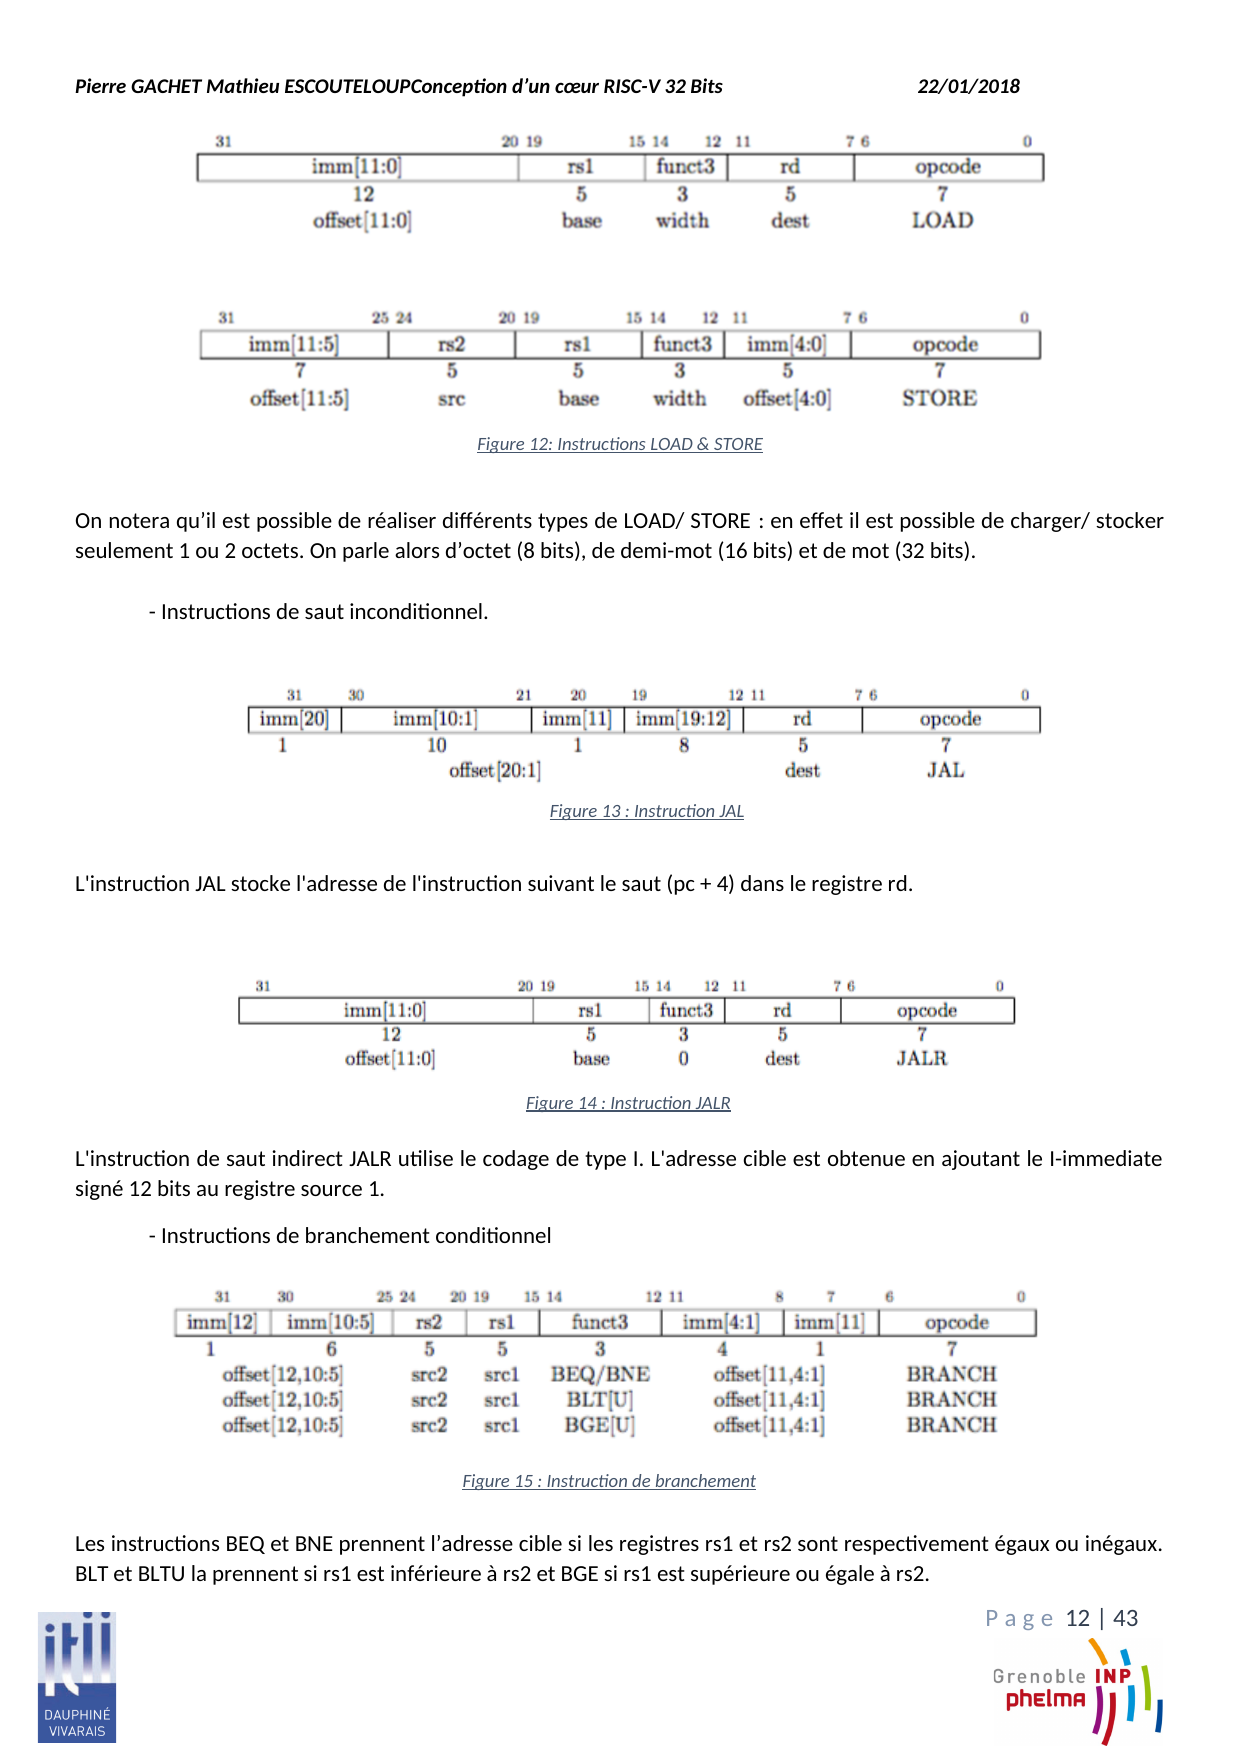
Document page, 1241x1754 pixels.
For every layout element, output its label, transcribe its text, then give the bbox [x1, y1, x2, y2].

text L'instruction de saut indirect JALR utilise le codage de type I. L'adresse cible est obtenue en ajoutant le I-immediate signé 12 bits au registre source 1. [75, 1144, 1165, 1202]
picture [993, 1638, 1163, 1746]
picture [179, 129, 1061, 414]
text - Instructions de saut inconditionnel. [75, 597, 1165, 625]
text - Instructions de branchement conditionnel [75, 1221, 1165, 1249]
text Les instructions BEQ et BNE prennent l’adresse cible si les registres rs1 et rs2 sont respectivement égaux ou inégaux. BLT et BLTU la prennent si rs1 est inférieure à rs2 et BGE si rs1 est supérieure ou égale à rs2. [75, 1529, 1165, 1587]
picture [37, 1612, 117, 1743]
picture [168, 1285, 1050, 1461]
picture [225, 975, 1032, 1082]
text Figure 12: Instructions LOAD & STORE [75, 432, 1165, 455]
text On notera qu’il est possible de réaliser différents types de LOAD/ STORE : en effet il est possible de charger/ stocker seulement 1 ou 2 octets. On parle alors d’octet (8 bits), de demi-mot (16 bits) et de mot (32 bits). [75, 506, 1165, 564]
picture [225, 671, 1069, 790]
text L'instruction JAL stocke l'adresse de l'instruction suivant le saut (pc + 4) dans le registre rd. [75, 869, 1165, 897]
